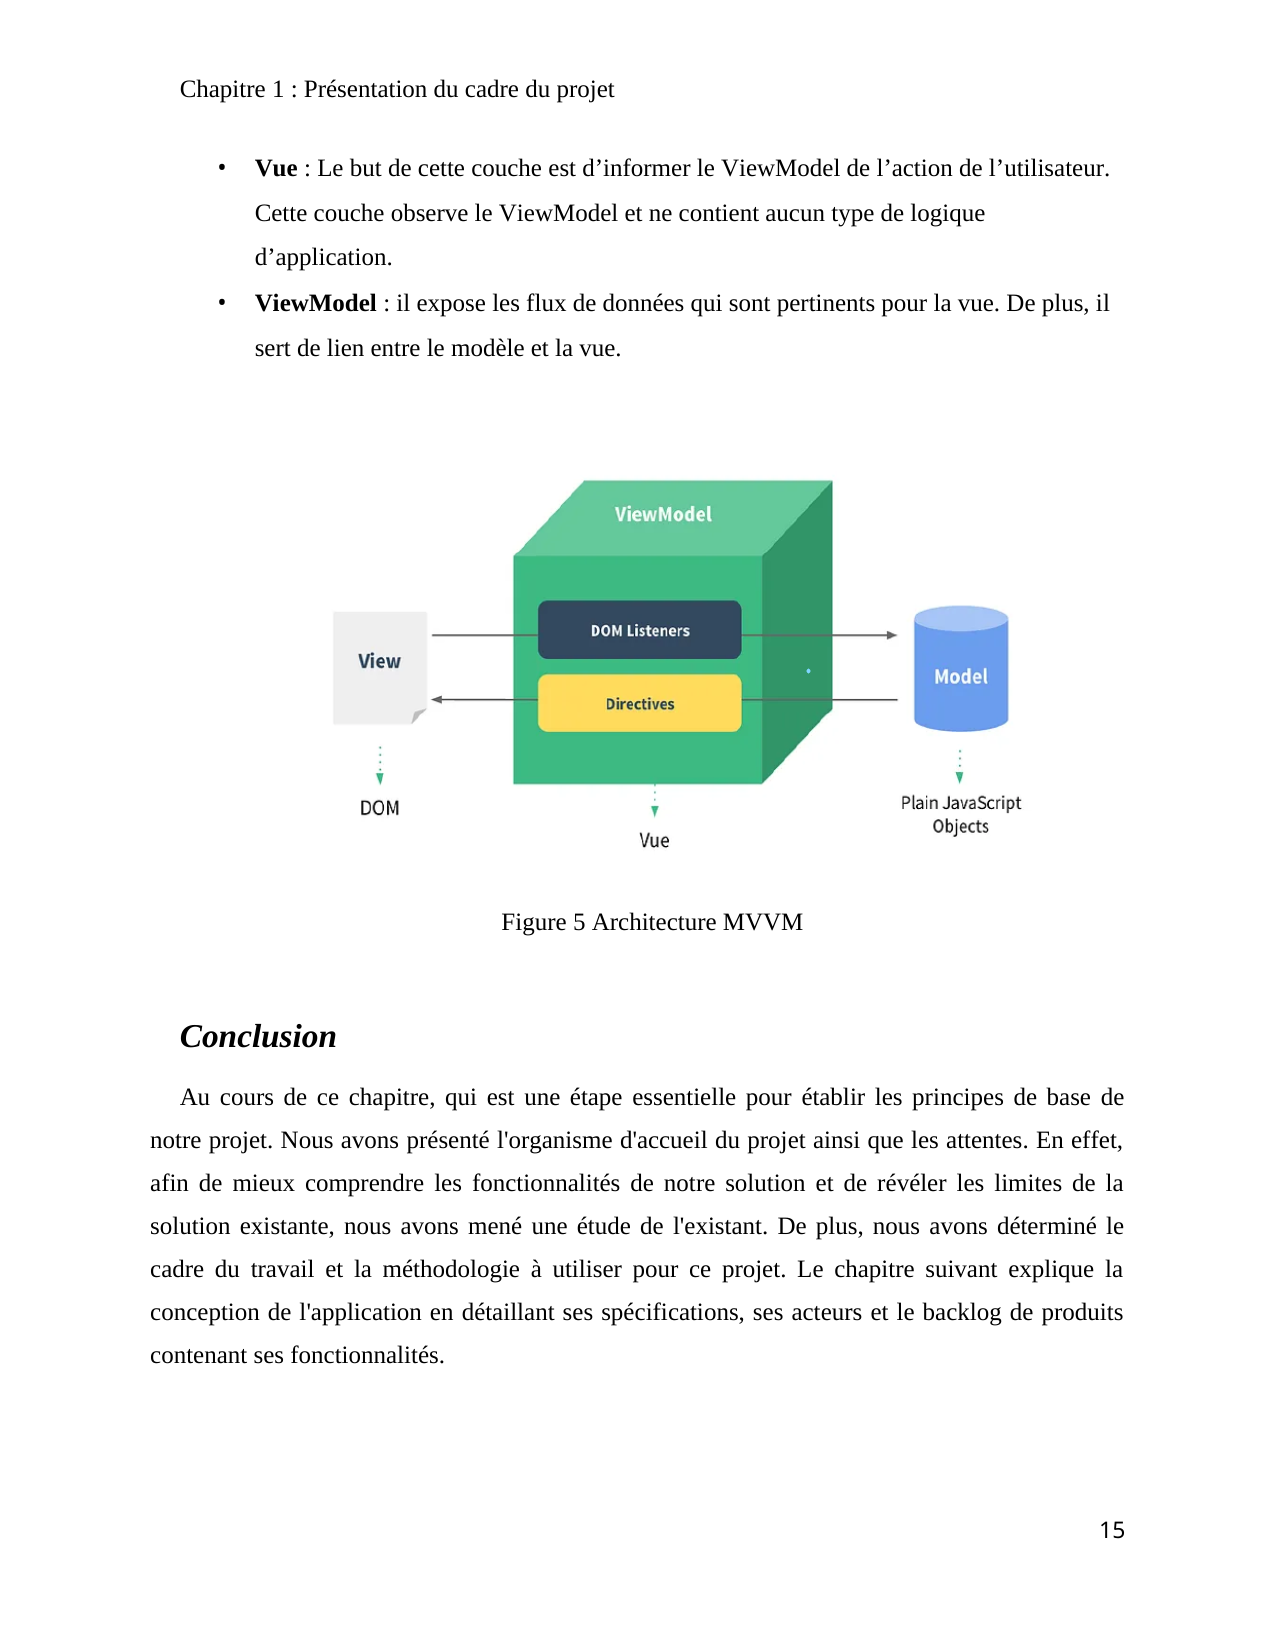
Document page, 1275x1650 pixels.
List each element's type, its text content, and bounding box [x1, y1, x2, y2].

list ViewModel : il expose les flux de données qui sont pertinents pour la vue. De plus, il sert de lien entre le modèle et la vue. [217, 285, 1125, 362]
text Au cours de ce chapitre, qui est une étape essentielle pour établir les principes de base de notre projet. Nous avons présenté l'organisme d'accueil du projet ainsi que les attentes. En effet, afin de mieux comprendre les fonctionnalités de notre solution et de révéler les limites de la solution existante, nous avons mené une étude de l'existant. De plus, nous avons déterminé le cadre du travail et la méthodologie à utiliser pour ce projet. Le chapitre suivant explique la conception de l'application en détaillant ses spécifications, ses acteurs et le backlog de produits contenant ses fonctionnalités. [150, 1082, 1125, 1369]
picture [217, 392, 1128, 875]
subtitle Conclusion [150, 1016, 1125, 1054]
text Figure 5 Architecture MVVM [150, 907, 1125, 935]
list Vue : Le but de cette couche est d’informer le ViewModel de l’action de l’utilisateur. Cette couche observe le ViewModel et ne contient aucun type de logique d’application. [217, 150, 1125, 270]
